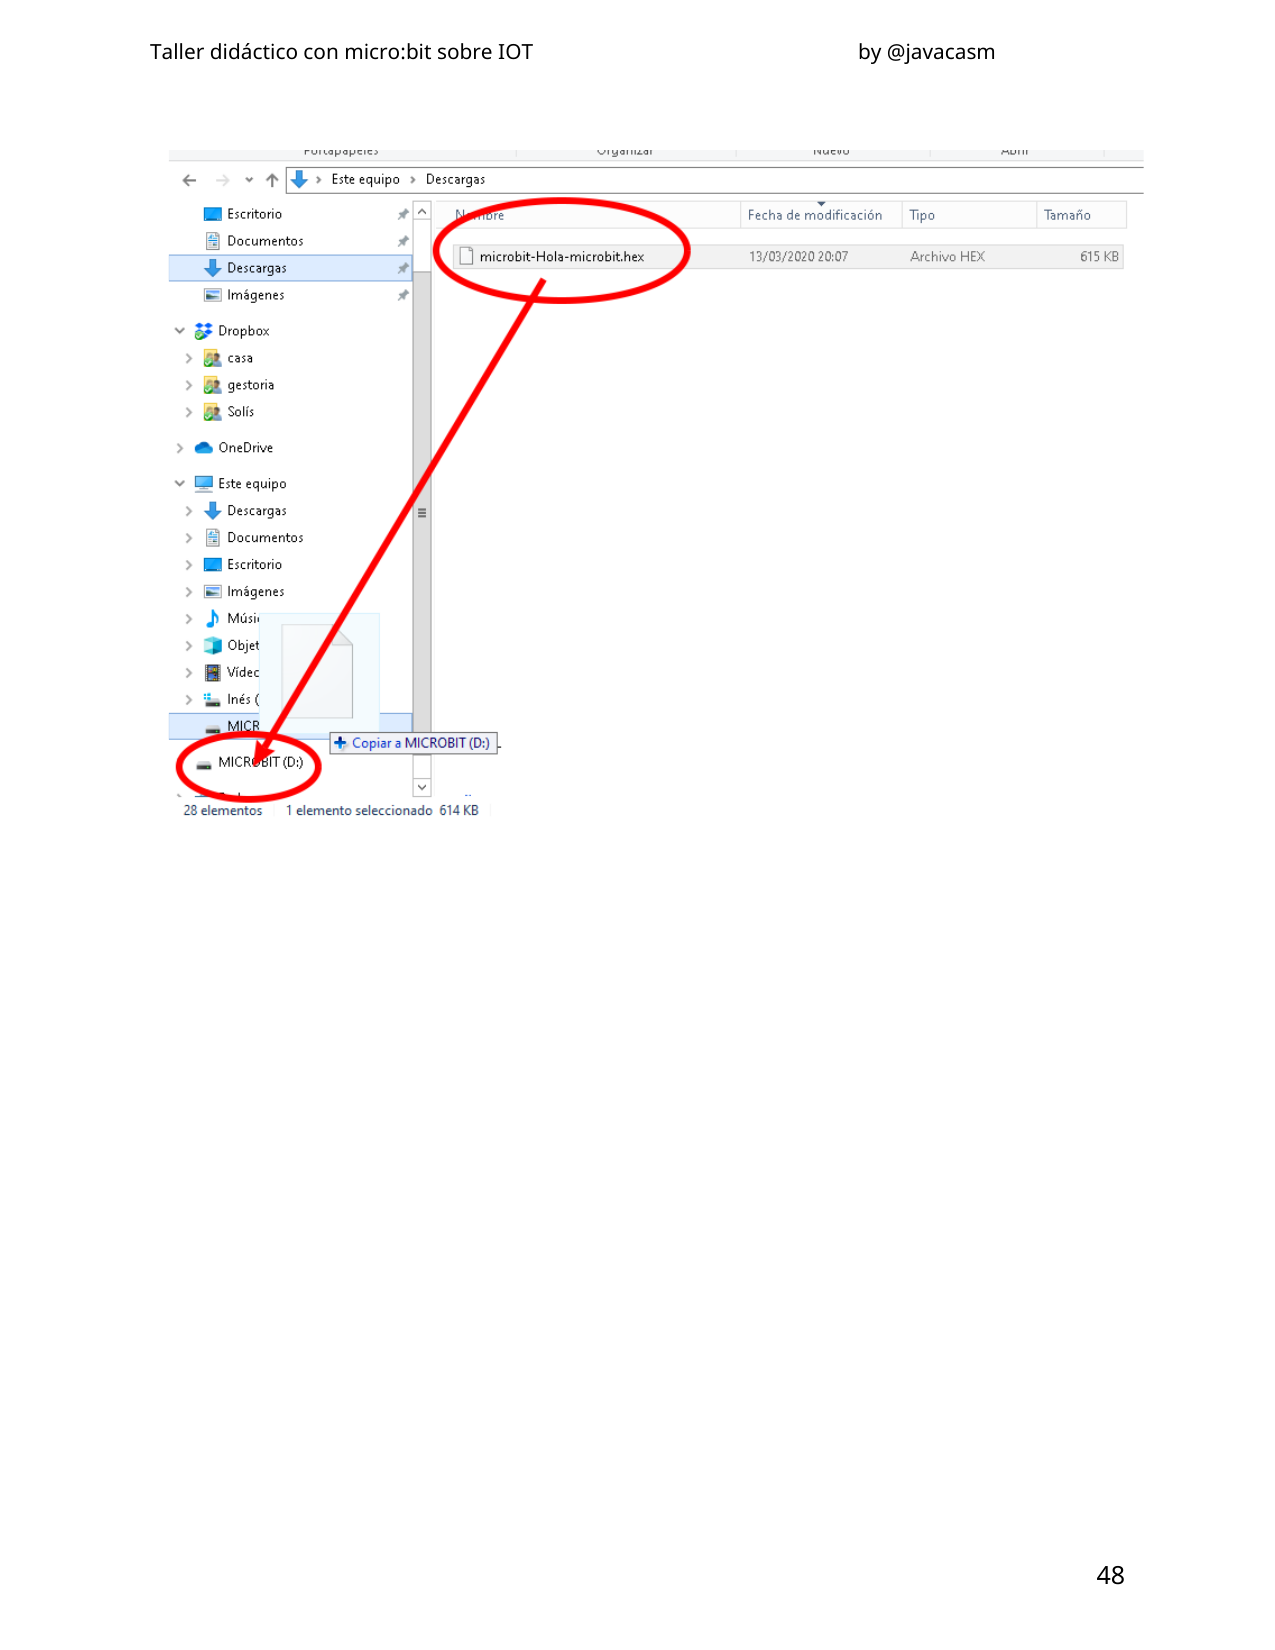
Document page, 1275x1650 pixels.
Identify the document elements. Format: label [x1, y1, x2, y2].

picture [168, 150, 1144, 823]
